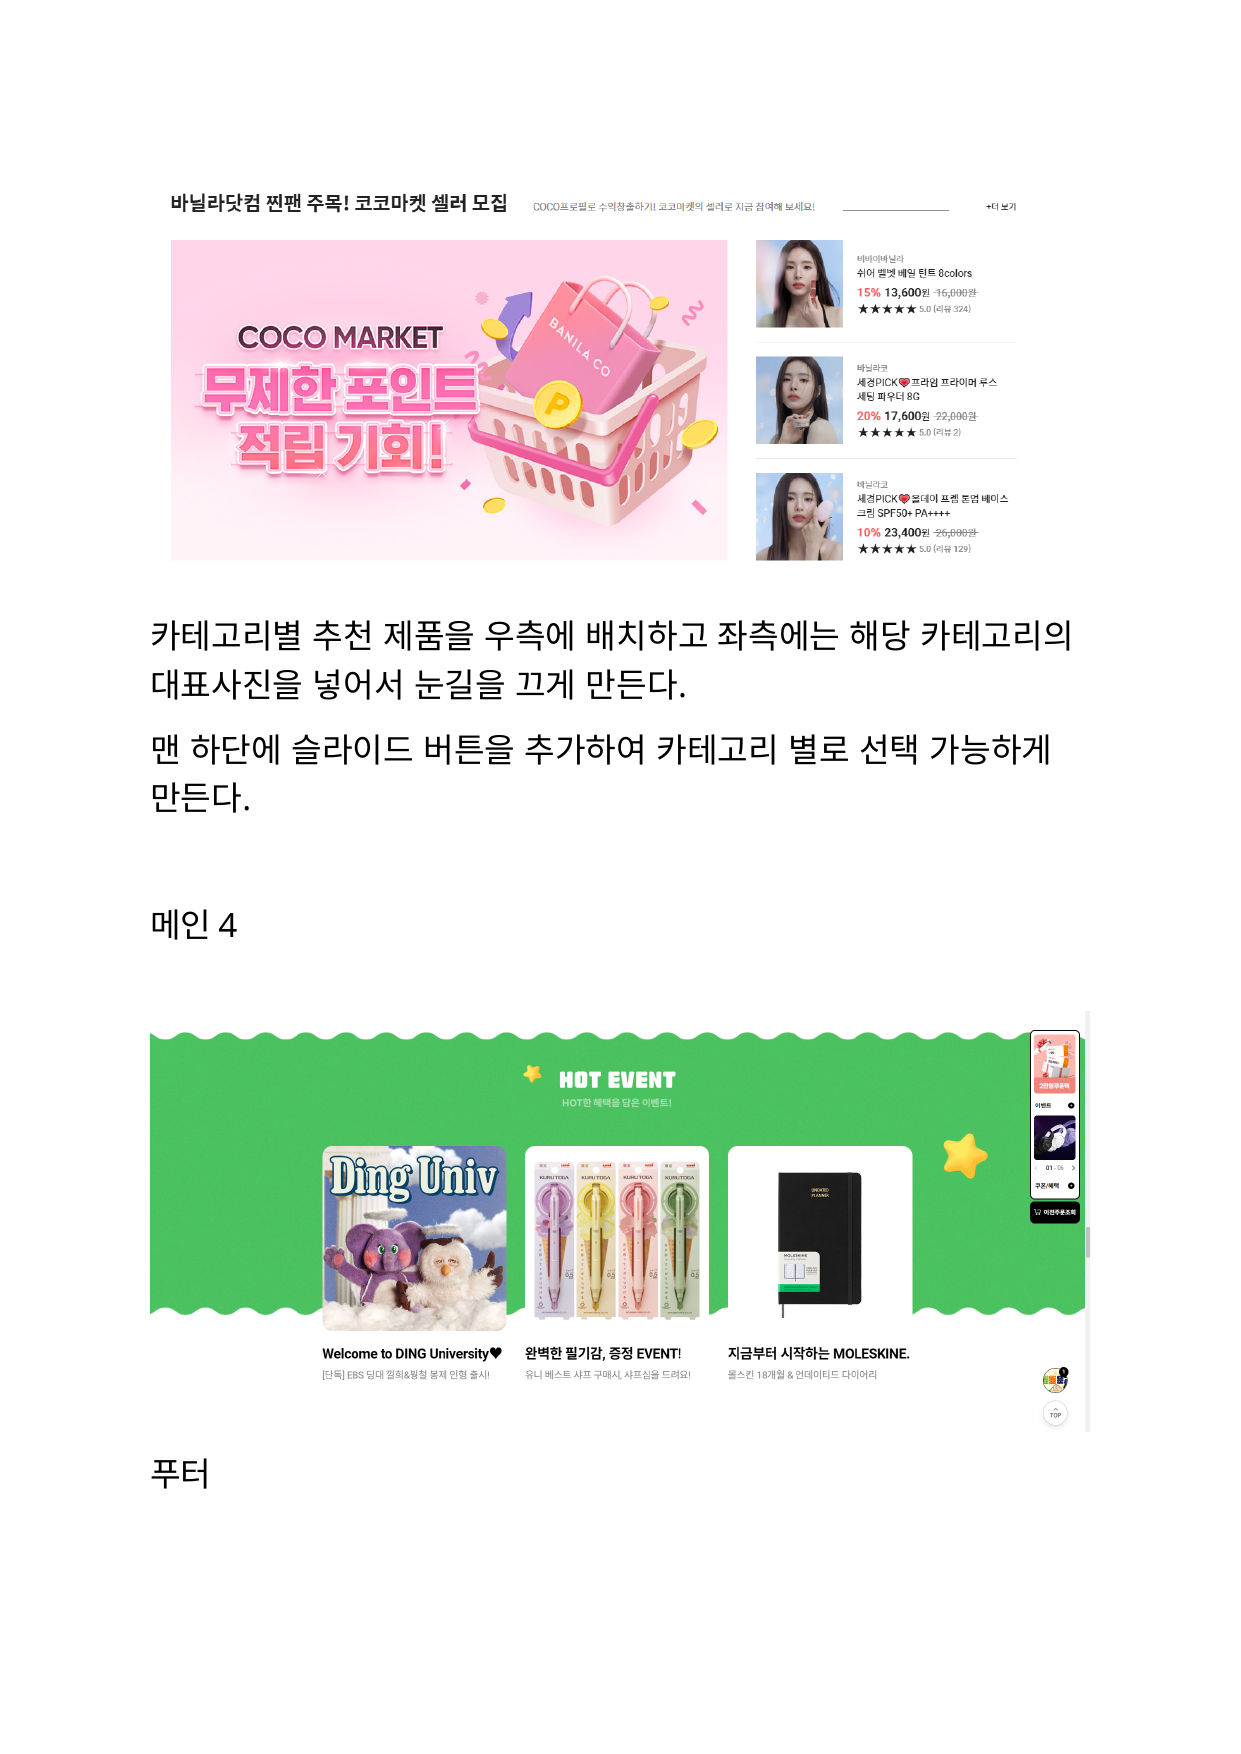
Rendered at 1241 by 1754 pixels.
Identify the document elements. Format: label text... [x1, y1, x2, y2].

text 메인4 [150, 899, 1090, 947]
text 카테고리별 추천 제품을 우측에 배치하고 좌측에는 해당 카테고리의 대표사진을 넣어서 눈길을 끄게 만든다. [150, 610, 1090, 707]
text 푸터 [150, 1448, 1090, 1496]
picture [150, 177, 1091, 594]
picture [150, 1011, 1091, 1432]
text 맨 하단에 슬라이드 버튼을 추가하여 카테고리 별로 선택 가능하게 만든다. [150, 723, 1090, 820]
